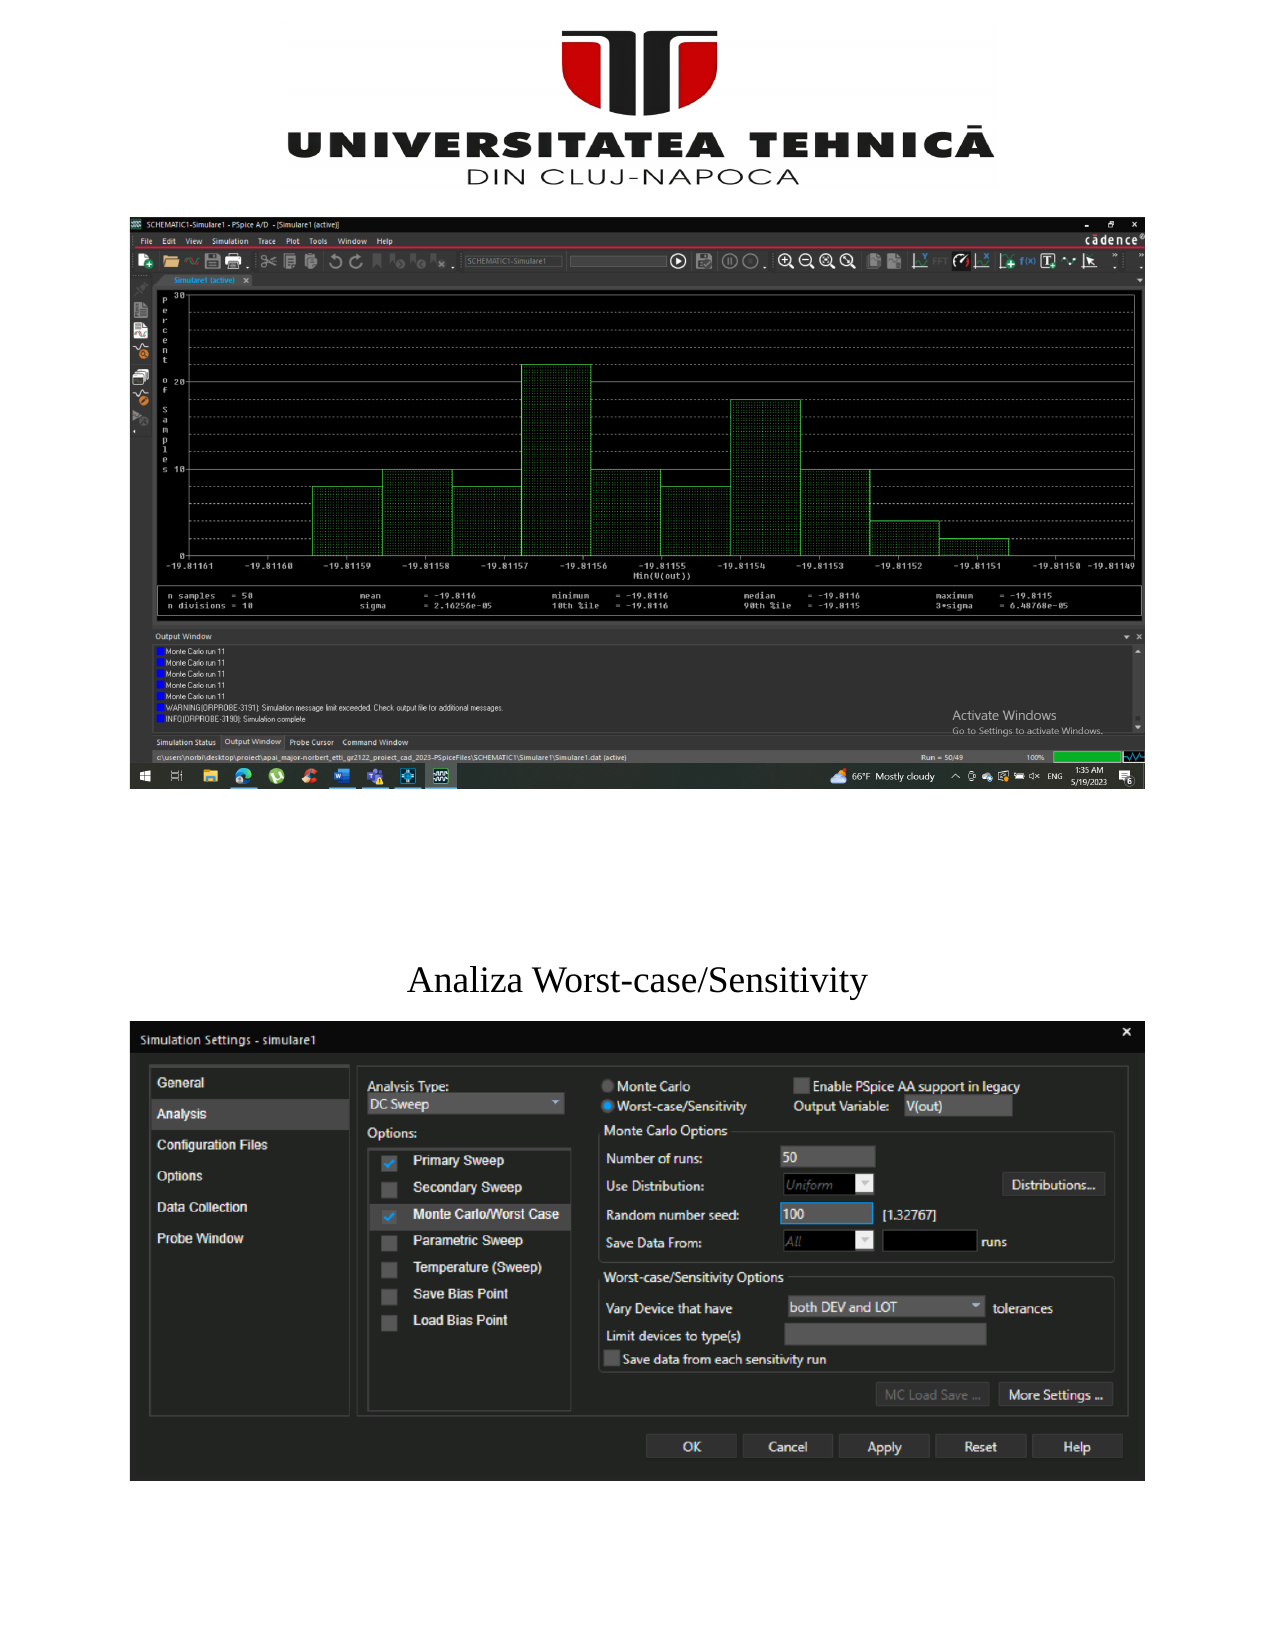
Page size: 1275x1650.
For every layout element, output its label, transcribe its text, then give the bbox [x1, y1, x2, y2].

picture [281, 21, 998, 188]
text Analiza Worst-case/Sensitivity [130, 958, 1145, 1001]
picture [129, 217, 1145, 789]
picture [129, 1021, 1145, 1481]
